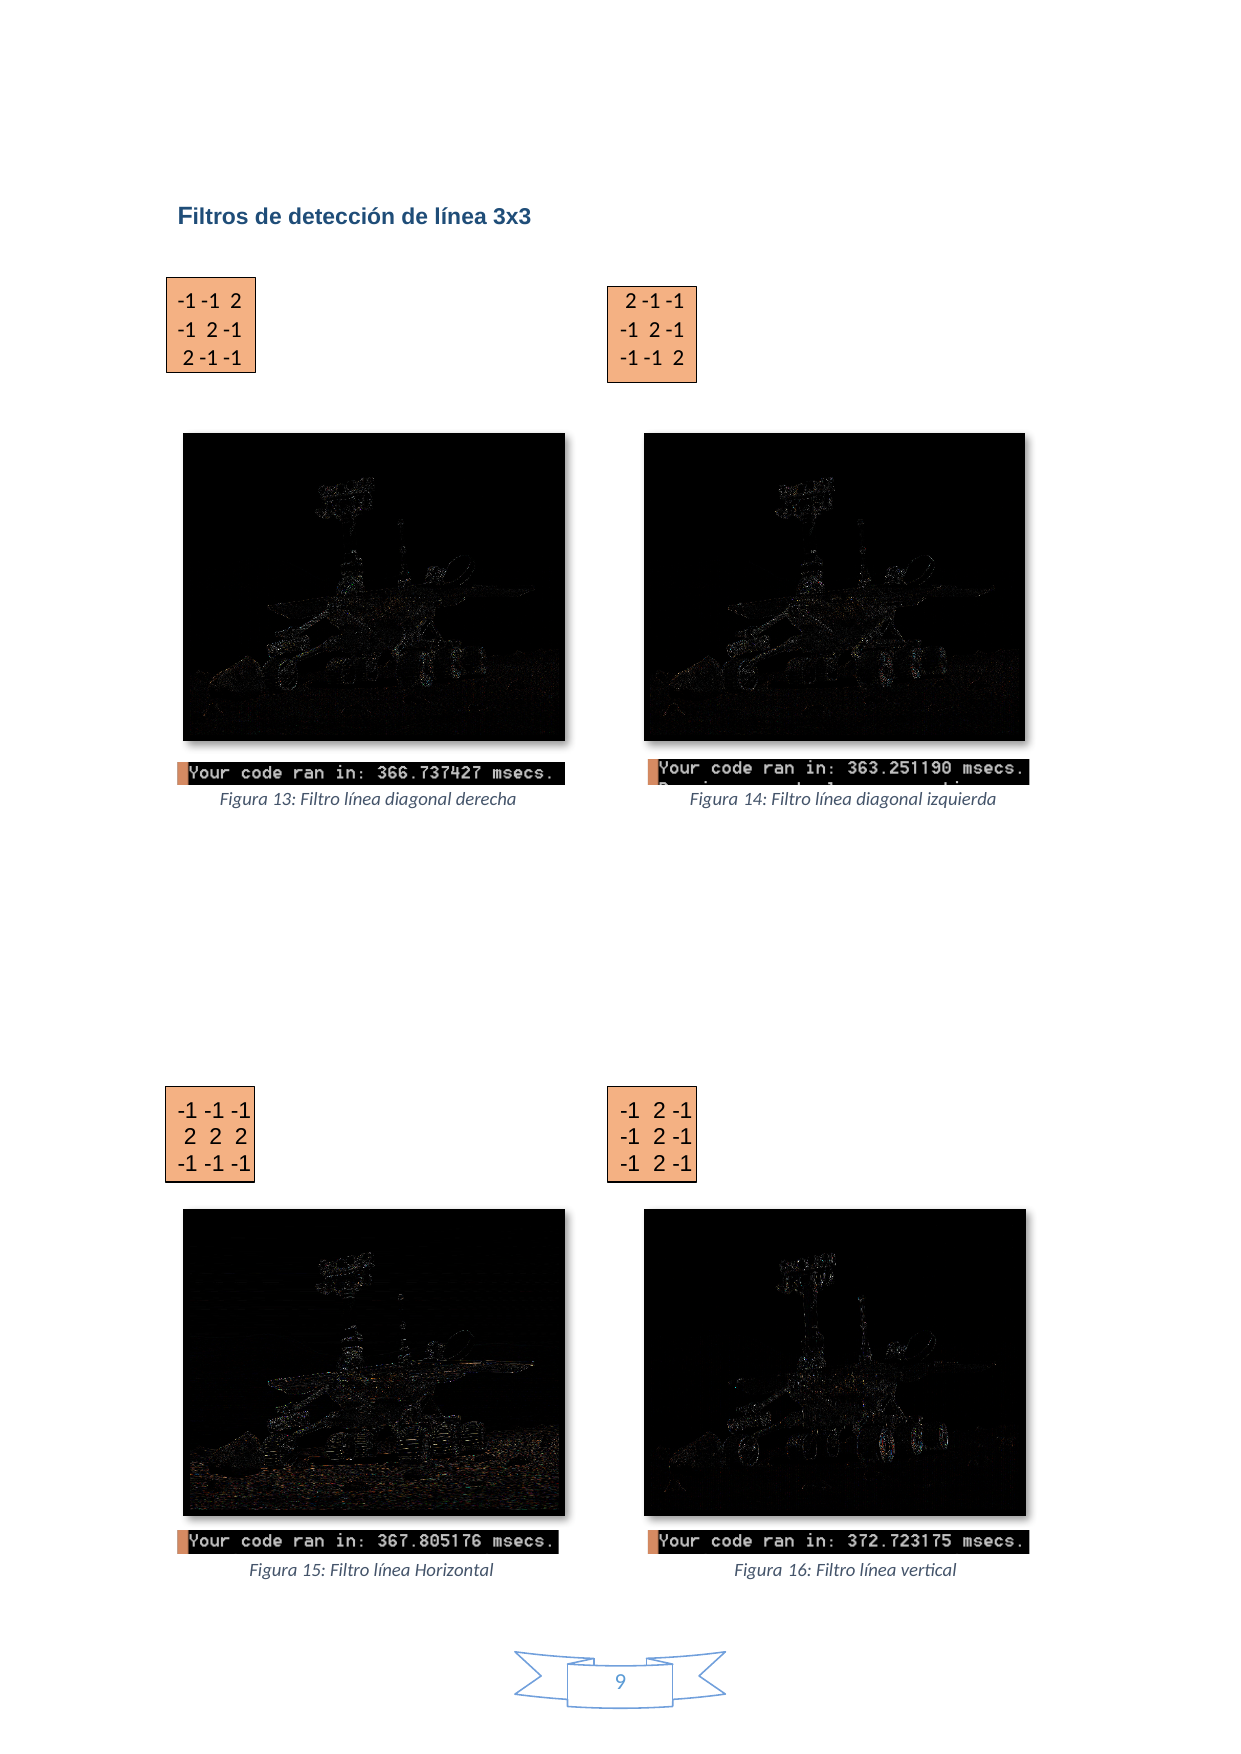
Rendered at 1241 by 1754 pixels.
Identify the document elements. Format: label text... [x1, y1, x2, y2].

picture [190, 1215, 559, 1510]
text 2 -1 -1 -1 -1 2 [177, 343, 1063, 371]
text -1 -1 -1 -1 2 -1 [177, 1097, 1063, 1123]
text 2 2 2 -1 2 -1 [177, 1123, 1063, 1149]
picture [177, 1530, 559, 1554]
picture [650, 1215, 1019, 1510]
text -1 2 -1 -1 2 -1 [177, 315, 1063, 343]
picture [647, 759, 1030, 785]
picture [177, 762, 565, 785]
picture [647, 1530, 1030, 1554]
text Figura 13: Filtro línea diagonal derecha Figura 14: Filtro línea diagonal izquierda [177, 787, 1063, 810]
text -1 -1 2 2 -1 -1 [177, 287, 1063, 315]
text -1 -1 -1 -1 2 -1 [177, 1149, 1063, 1176]
subtitle Filtros de detección de línea 3x3 [177, 201, 1063, 229]
picture [650, 439, 1019, 735]
picture [190, 439, 559, 735]
text Figura 15: Filtro línea Horizontal Figura 16: Filtro línea vertical [177, 1559, 1063, 1582]
